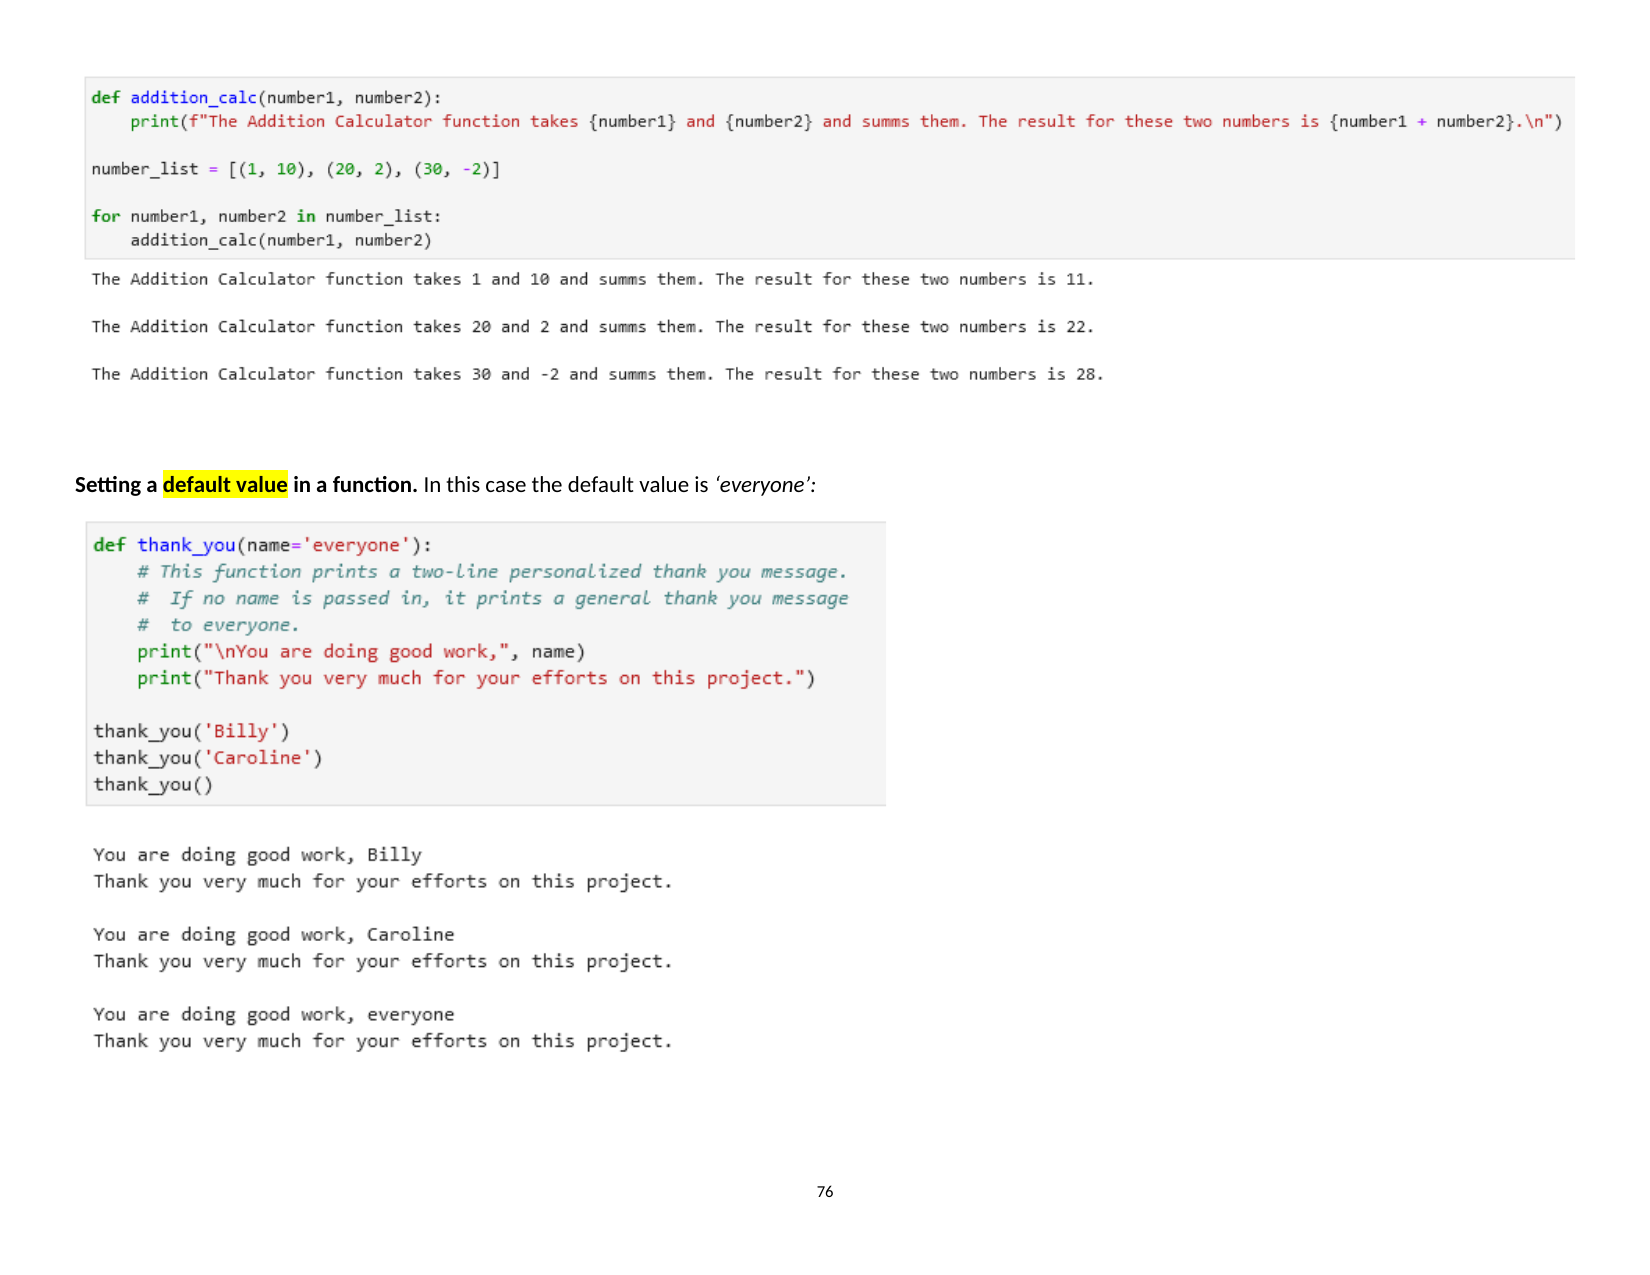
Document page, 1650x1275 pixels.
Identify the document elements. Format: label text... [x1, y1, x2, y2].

text Setting a default value in a function. In this case the default value is ‘everyone’: [288, 470, 1575, 498]
picture [75, 517, 887, 1063]
picture [75, 75, 1575, 405]
